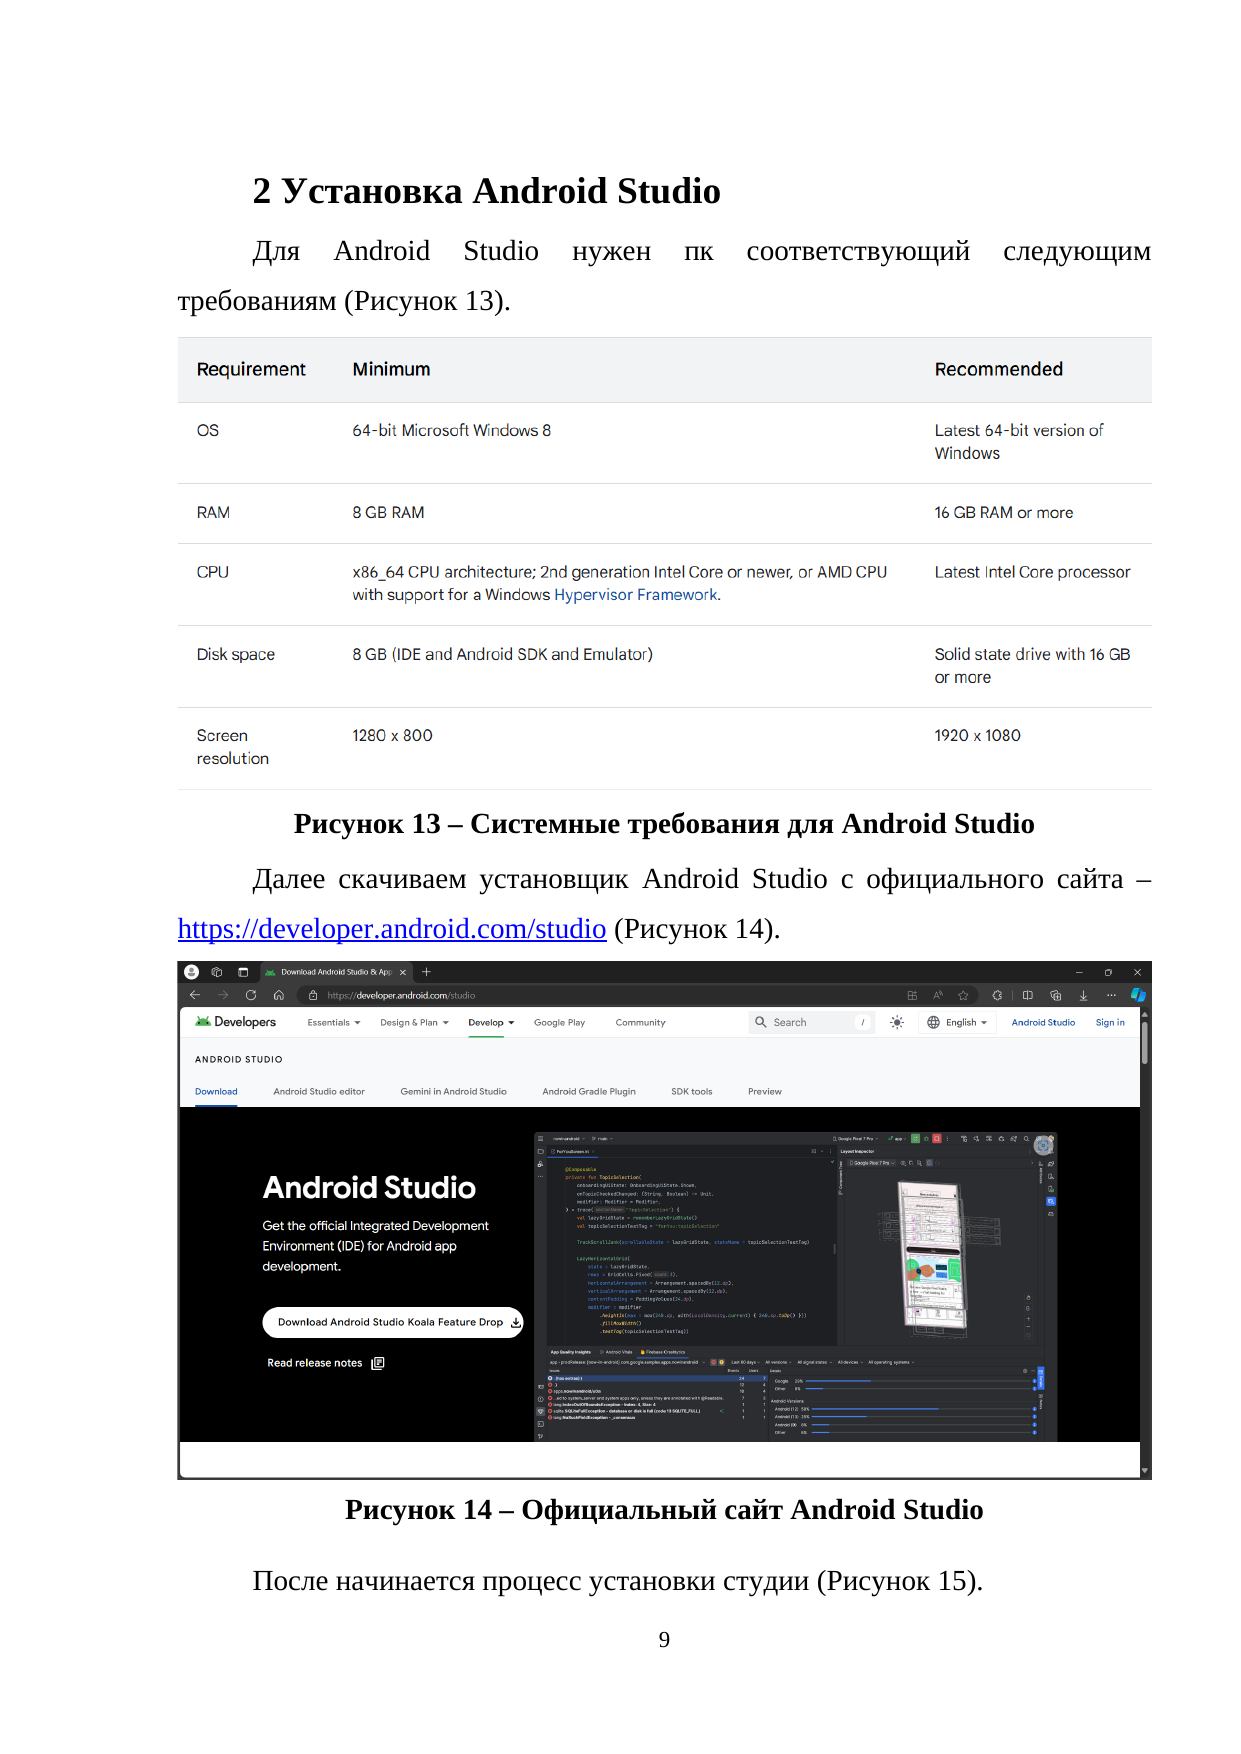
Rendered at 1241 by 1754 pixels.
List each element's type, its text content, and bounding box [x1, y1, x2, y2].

text После начинается процесс установки студии (Рисунок 15). [177, 1563, 1152, 1597]
picture [177, 333, 1152, 790]
text Для Android Studio нужен пк соответствующий следующим требованиям (Рисунок 13). [177, 233, 1152, 317]
picture [177, 961, 1152, 1480]
text Рисунок 14 – Официальный сайт Android Studio [177, 1492, 1152, 1526]
text Далее скачиваем установщик Android Studio с официального сайта – https://developer.android.com/studio (Рисунок 14). [177, 861, 1152, 945]
subtitle 2 Установка Android Studio [177, 168, 1152, 212]
text Рисунок 13 – Системные требования для Android Studio [177, 806, 1152, 840]
